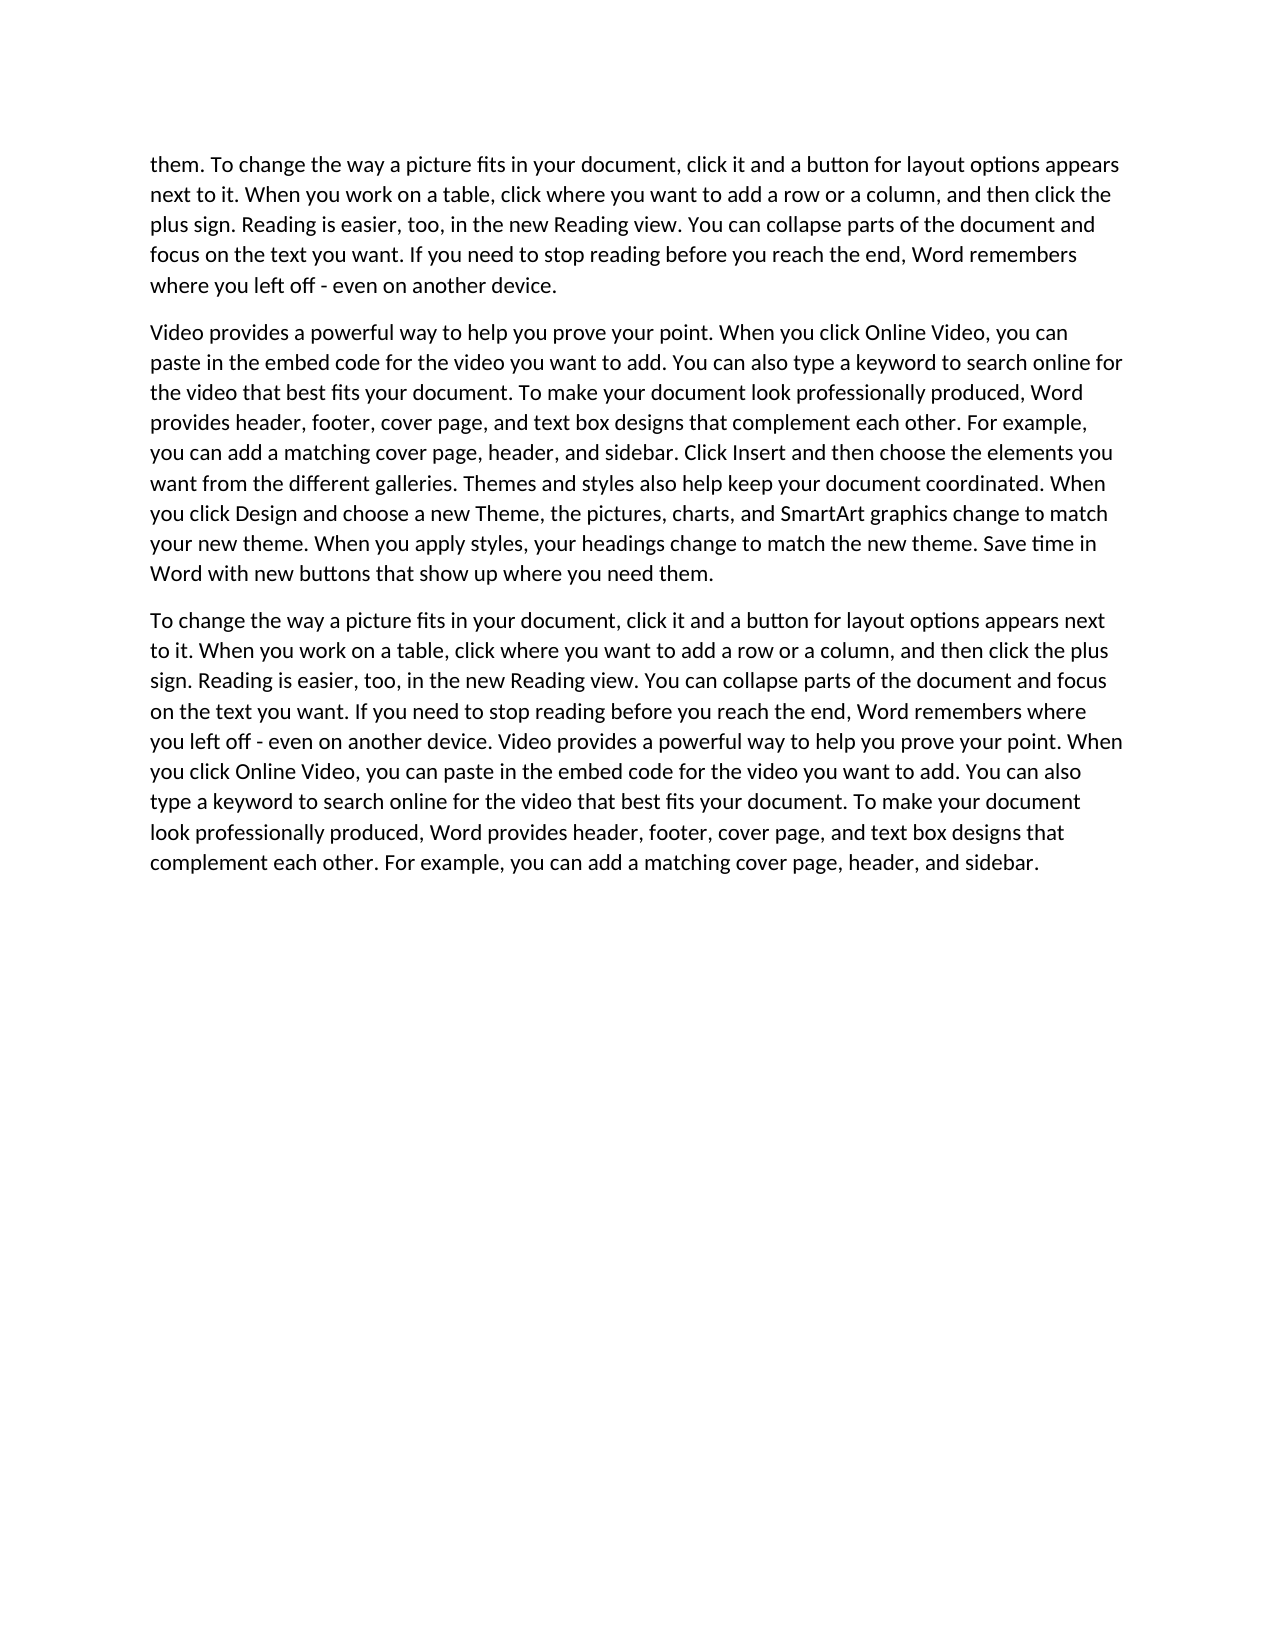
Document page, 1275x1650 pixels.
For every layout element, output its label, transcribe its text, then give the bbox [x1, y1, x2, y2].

text To change the way a picture fits in your document, click it and a button for layout options appears next to it. When you work on a table, click where you want to add a row or a column, and then click the plus sign. Reading is easier, too, in the new Reading view. You can collapse parts of the document and focus on the text you want. If you need to stop reading before you reach the end, Word remembers where you left off - even on another device. Video provides a powerful way to help you prove your point. When you click Online Video, you can paste in the embed code for the video you want to add. You can also type a keyword to search online for the video that best fits your document. To make your document look professionally produced, Word provides header, footer, cover page, and text box designs that complement each other. For example, you can add a matching cover page, header, and sidebar. [150, 606, 1125, 876]
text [150, 150, 1125, 299]
text Video provides a powerful way to help you prove your point. When you click Online Video, you can paste in the embed code for the video you want to add. You can also type a keyword to search online for the video that best fits your document. To make your document look professionally produced, Word provides header, footer, cover page, and text box designs that complement each other. For example, you can add a matching cover page, header, and sidebar. Click Insert and then choose the elements you want from the different galleries. Themes and styles also help keep your document coordinated. When you click Design and choose a new Theme, the pictures, charts, and SmartArt graphics change to match your new theme. When you apply styles, your headings change to match the new theme. Save time in Word with new buttons that show up where you need them. [150, 318, 1125, 587]
